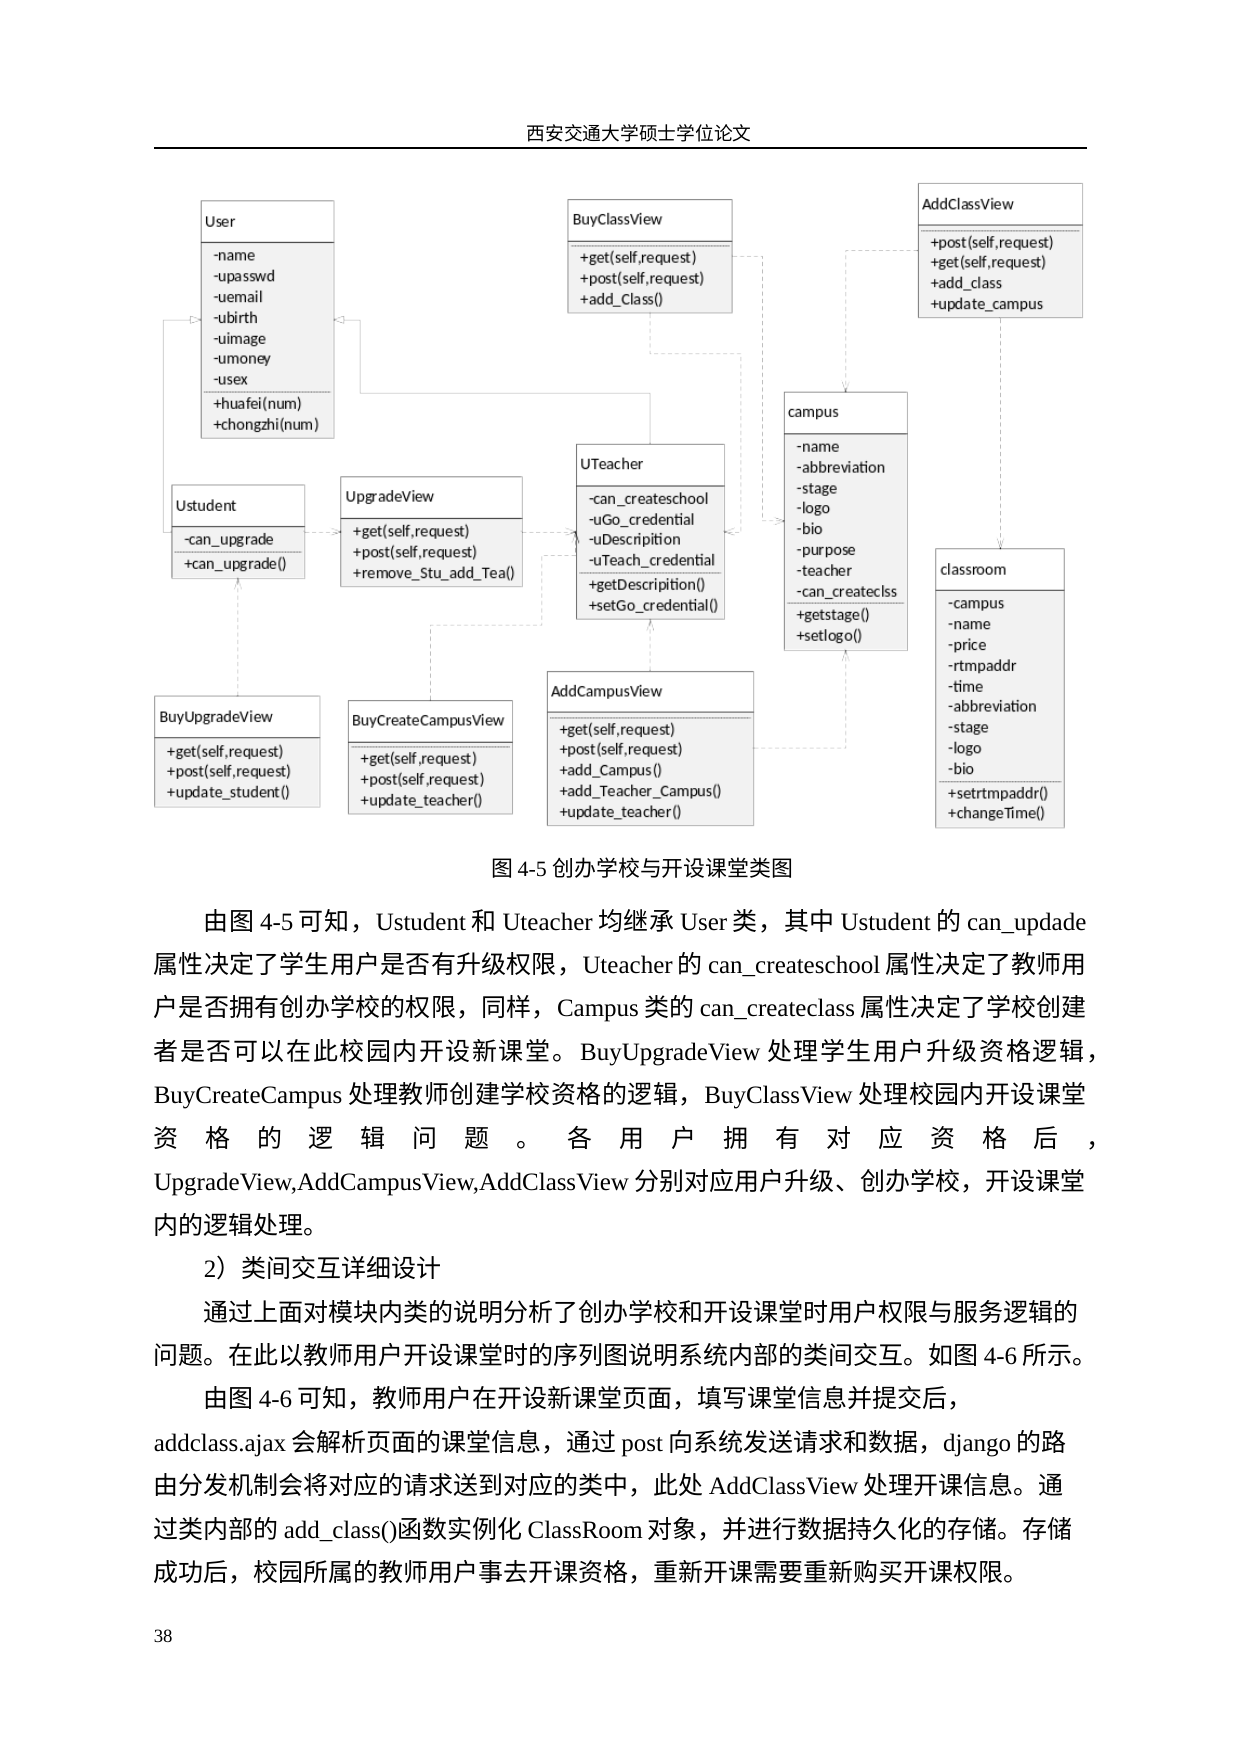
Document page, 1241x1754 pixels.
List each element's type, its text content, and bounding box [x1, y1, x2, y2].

text 由图4-5可知，Ustudent和Uteacher均继承User类，其中Ustudent的can_updade属性决定了学生用户是否有升级权限，Uteacher的can_createschool属性决定了教师用户是否拥有创办学校的权限，同样，Campus类的can_createclass属性决定了学校创建者是否可以在此校园内开设新课堂。BuyUpgradeView处理学生用户升级资格逻辑，BuyCreateCampus处理教师创建学校资格的逻辑，BuyClassView处理校园内开设课堂资格的逻辑问题。各用户拥有对应资格后，UpgradeView,AddCampusView,AddClassView分别对应用户升级、创办学校，开设课堂内的逻辑处理。 [153, 901, 1087, 1241]
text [153, 1379, 1087, 1589]
text 2）类间交互详细设计 [153, 1248, 1087, 1285]
text 图4-5 创办学校与开设课堂类图 [153, 851, 1087, 882]
text 通过上面对模块内类的说明分析了创办学校和开设课堂时用户权限与服务逻辑的问题。在此以教师用户开设课堂时的序列图说明系统内部的类间交互。如图4-6所示。 [153, 1292, 1087, 1372]
